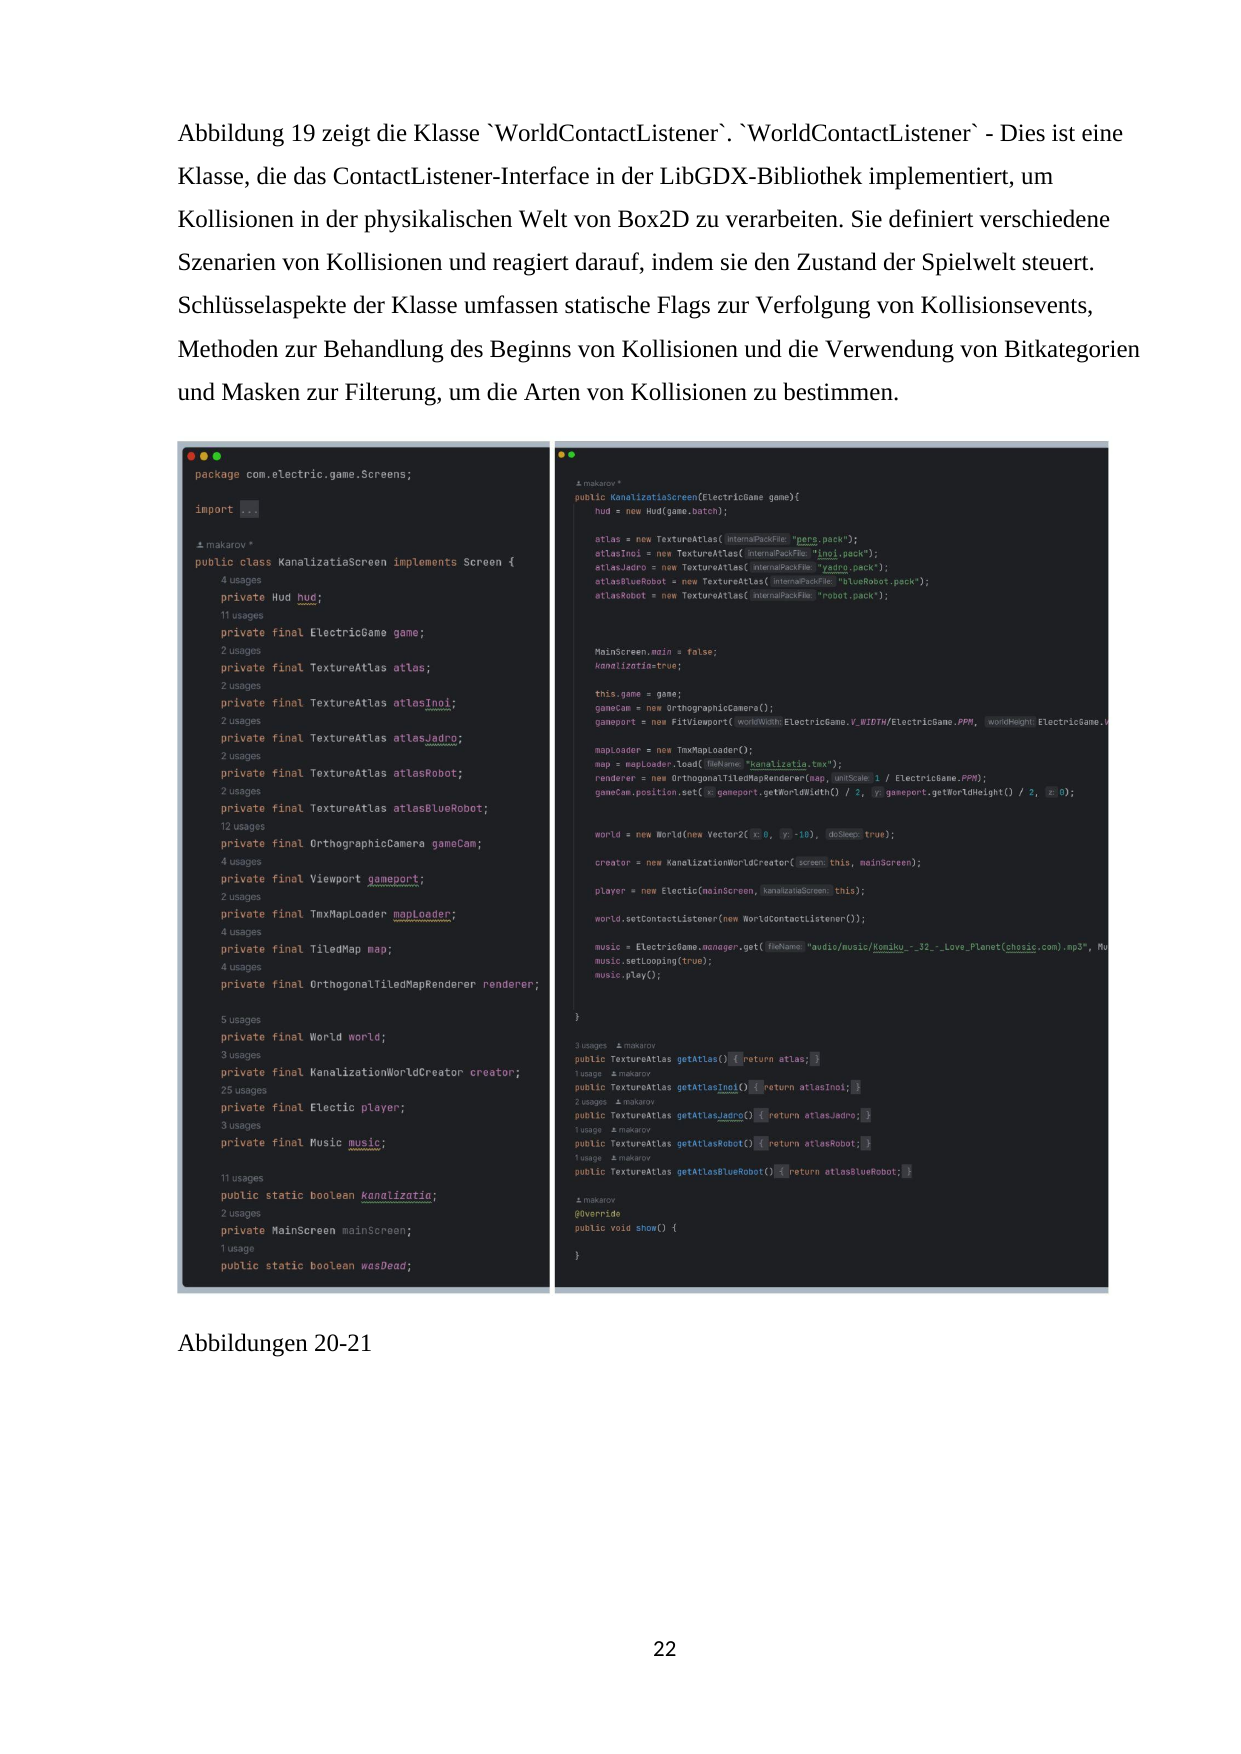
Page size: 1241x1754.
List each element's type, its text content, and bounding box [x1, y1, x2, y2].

text Abbildung 19 zeigt die Klasse `WorldContactListener`. `WorldContactListener` - Dies ist eine Klasse, die das ContactListener-Interface in der LibGDX-Bibliothek implementiert, um Kollisionen in der physikalischen Welt von Box2D zu verarbeiten. Sie definiert verschiedene Szenarien von Kollisionen und reagiert darauf, indem sie den Zustand der Spielwelt steuert. Schlüsselaspekte der Klasse umfassen statische Flags zur Verfolgung von Kollisionsevents, Methoden zur Behandlung des Beginns von Kollisionen und die Verwendung von Bitkategorien und Masken zur Filterung, um die Arten von Kollisionen zu bestimmen. [177, 118, 1152, 406]
text Abbildungen 20-21 [177, 1328, 1152, 1357]
picture [177, 436, 1113, 1298]
